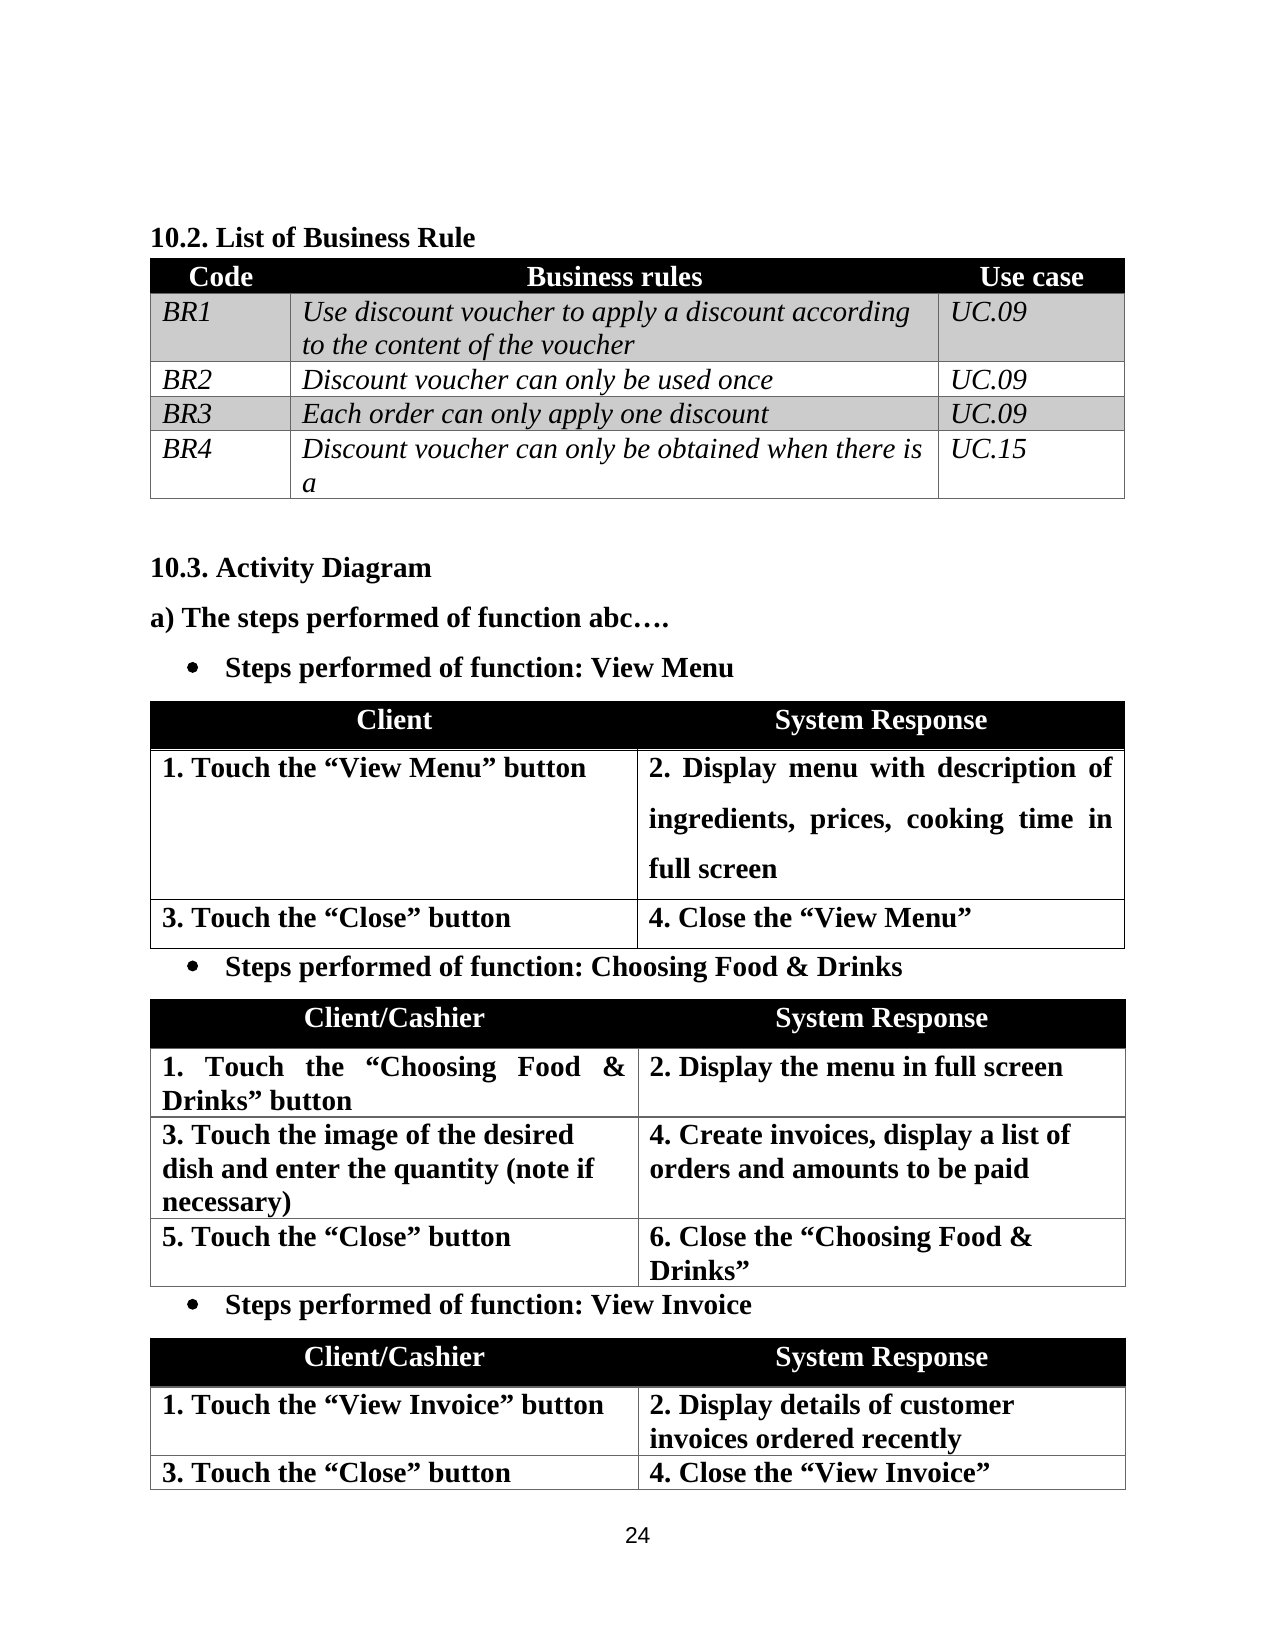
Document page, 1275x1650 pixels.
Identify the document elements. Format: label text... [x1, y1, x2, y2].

table_header Use case [939, 259, 1124, 293]
list Steps performed of function: Choosing Food & Drinks [187, 949, 1125, 983]
table_cell UC.15 [939, 431, 1124, 498]
table_cell 3. Touch the “Close” button [151, 1456, 638, 1489]
table_cell BR4 [151, 431, 290, 498]
table_cell Each order can only apply one discount [291, 397, 938, 430]
table_cell 3. Touch the image of the desired dish and enter the quantity (note if necessary) [151, 1118, 638, 1218]
table_cell BR3 [151, 397, 290, 430]
table_cell Discount voucher can only be used once [291, 362, 938, 396]
table_cell UC.09 [939, 397, 1124, 430]
list Steps performed of function: View Menu [187, 650, 1125, 684]
table_cell 3. Touch the “Close” button [151, 900, 637, 948]
table_cell 4. Close the “View Invoice” [639, 1456, 1125, 1489]
subtitle 10.2. List of Business Rule [150, 220, 1125, 253]
table_header System Response [638, 702, 1124, 749]
table_header Client/Cashier [151, 1000, 638, 1048]
table_cell BR1 [151, 294, 290, 361]
table_cell 4. Create invoices, display a list of orders and amounts to be paid [639, 1118, 1125, 1218]
table_cell UC.09 [939, 294, 1124, 361]
table_header System Response [639, 1000, 1125, 1048]
table_cell 2. Display menu with description of ingredients, prices, cooking time in full screen [638, 751, 1124, 899]
table_cell 1. Touch the “View Menu” button [151, 751, 637, 899]
table_cell 2. Display details of customer invoices ordered recently [639, 1388, 1125, 1454]
table_header Business rules [291, 259, 938, 293]
table_cell Use discount voucher to apply a discount according to the content of the voucher [291, 294, 938, 361]
table_cell 2. Display the menu in full screen [639, 1049, 1125, 1116]
table_header Client [151, 702, 637, 749]
table_cell 4. Close the “View Menu” [638, 900, 1124, 948]
table_cell BR2 [151, 362, 290, 396]
table_header Client/Cashier [151, 1339, 638, 1386]
text a) The steps performed of function abc…. [150, 600, 1125, 633]
text 10.3. Activity Diagram [150, 550, 1125, 583]
table_header System Response [639, 1339, 1125, 1386]
table_cell UC.09 [939, 362, 1124, 396]
table_cell 5. Touch the “Close” button [151, 1219, 638, 1286]
table_cell Discount voucher can only be obtained when there is a [291, 431, 938, 498]
list Steps performed of function: View Invoice [187, 1287, 1125, 1321]
table_cell 1. Touch the “View Invoice” button [151, 1388, 638, 1454]
table_header Code [151, 259, 290, 293]
table_cell 6. Close the “Choosing Food & Drinks” [639, 1219, 1125, 1286]
table_cell 1. Touch the “Choosing Food & Drinks” button [151, 1049, 638, 1116]
